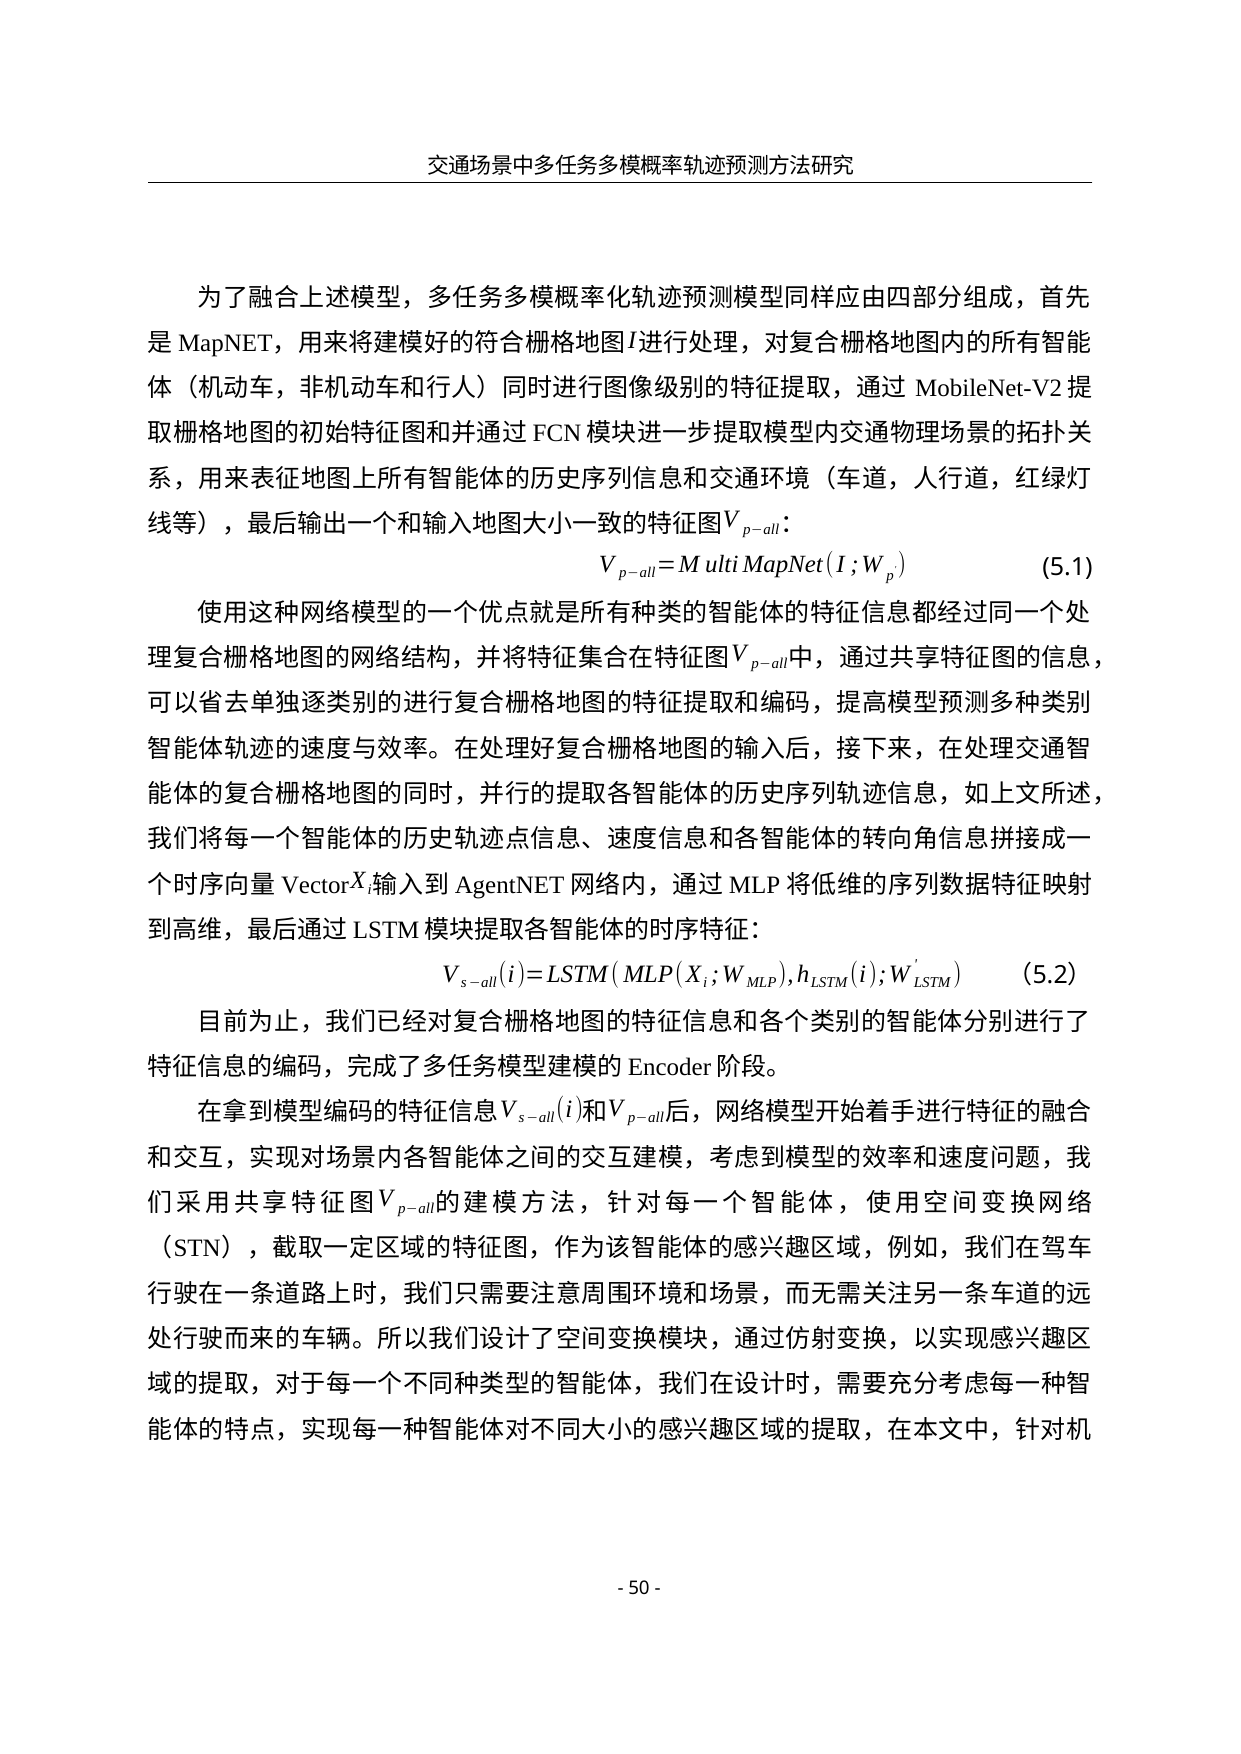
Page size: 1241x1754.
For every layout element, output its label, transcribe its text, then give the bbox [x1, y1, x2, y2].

text 使用这种网络模型的一个优点就是所有种类的智能体的特征信息都经过同一个处理复合栅格地图的网络结构，并将特征集合在特征图中，通过共享特征图的信息，可以省去单独逐类别的进行复合栅格地图的特征提取和编码，提高模型预测多种类别智能体轨迹的速度与效率。在处理好复合栅格地图的输入后，接下来，在处理交通智能体的复合栅格地图的同时，并行的提取各智能体的历史序列轨迹信息，如上文所述，我们将每一个智能体的历史轨迹点信息、速度信息和各智能体的转向角信息拼接成一个时序向量Vector输入到AgentNET网络内，通过MLP将低维的序列数据特征映射到高维，最后通过LSTM模块提取各智能体的时序特征： [148, 592, 1092, 946]
text 目前为止，我们已经对复合栅格地图的特征信息和各个类别的智能体分别进行了特征信息的编码，完成了多任务模型建模的Encoder阶段。 [148, 1001, 1092, 1083]
text （5.2） [148, 955, 1092, 992]
text (5.1) [148, 549, 1092, 584]
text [148, 1092, 1092, 1445]
text 为了融合上述模型，多任务多模概率化轨迹预测模型同样应由四部分组成，首先是MapNET，用来将建模好的符合栅格地图进行处理，对复合栅格地图内的所有智能体（机动车，非机动车和行人）同时进行图像级别的特征提取，通过MobileNet-V2提取栅格地图的初始特征图和并通过FCN模块进一步提取模型内交通物理场景的拓扑关系，用来表征地图上所有智能体的历史序列信息和交通环境（车道，人行道，红绿灯线等），最后输出一个和输入地图大小一致的特征图： [148, 277, 1092, 540]
